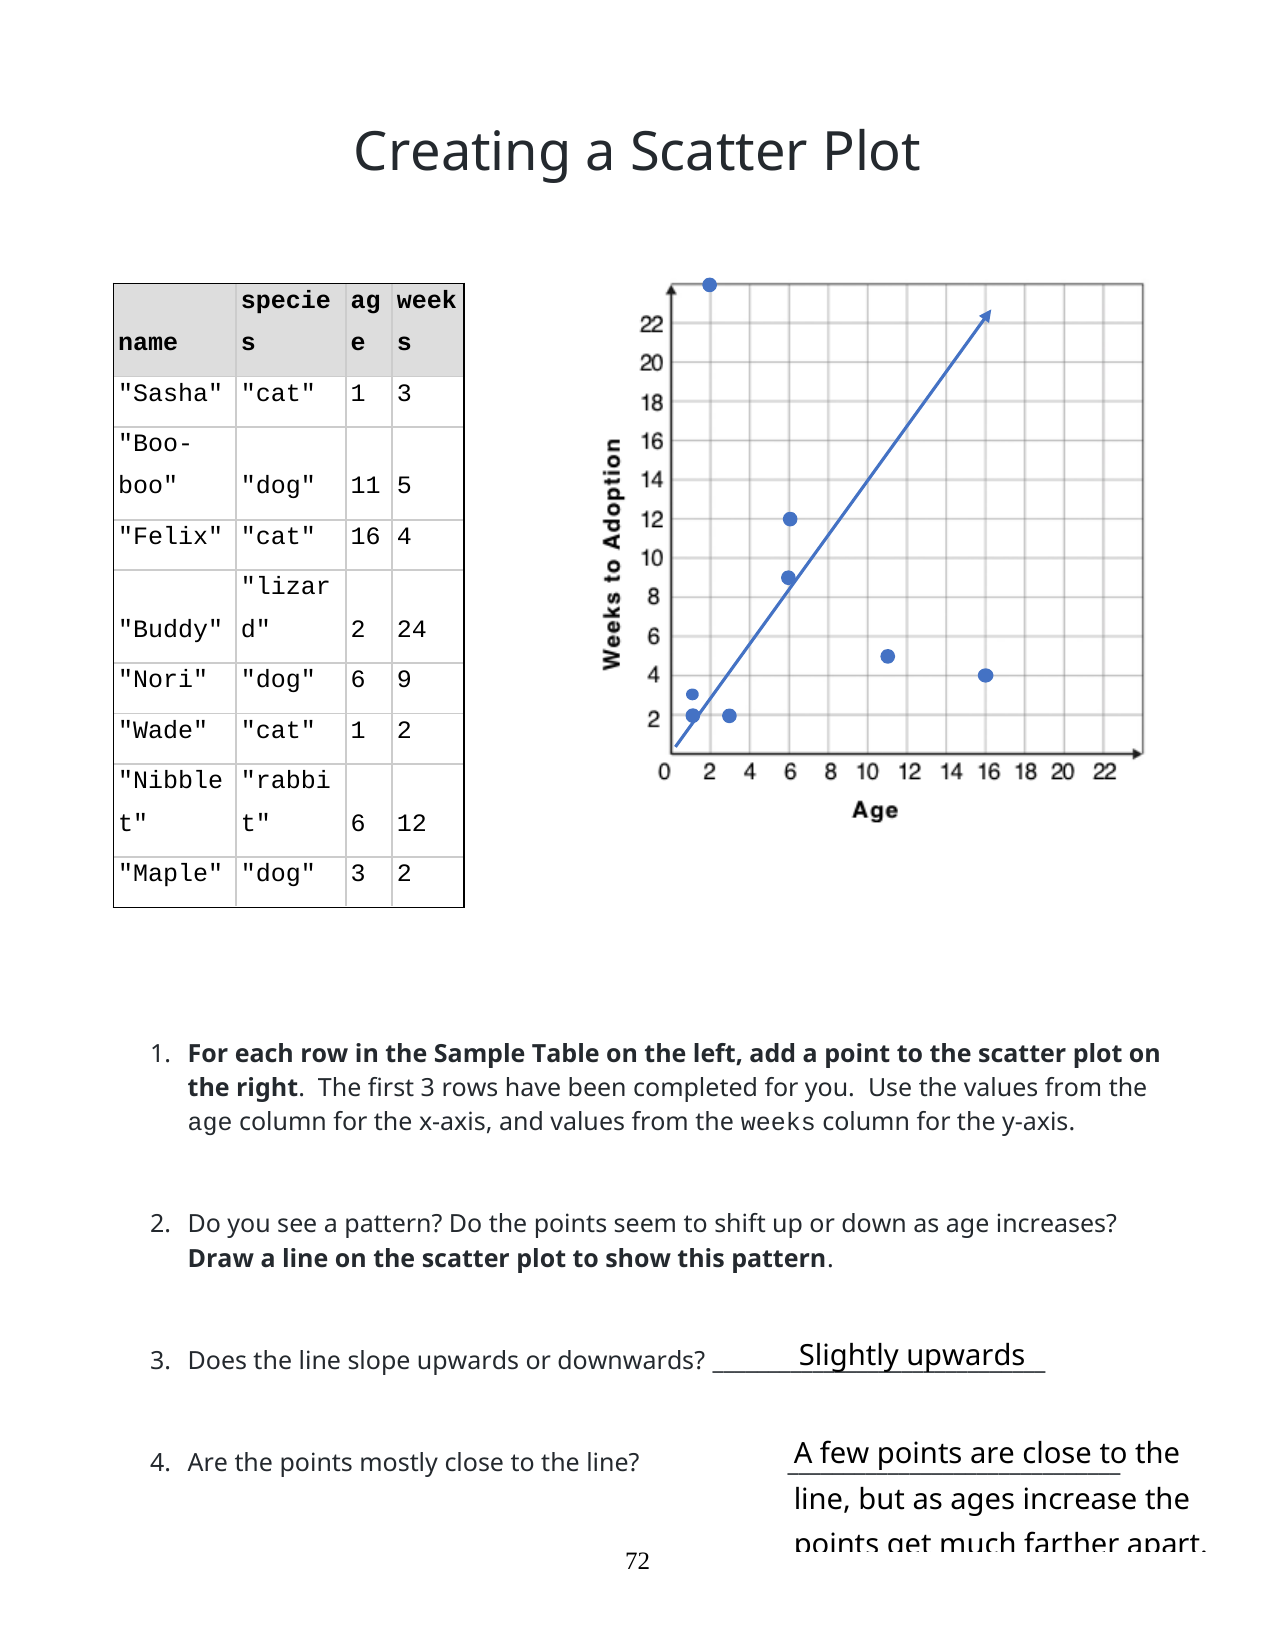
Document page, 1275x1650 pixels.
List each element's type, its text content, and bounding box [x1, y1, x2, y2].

table_cell 1 [347, 714, 391, 763]
table_cell 9 [393, 664, 463, 713]
table_cell 2 [347, 571, 391, 662]
table_header weeks [393, 284, 463, 376]
table_cell "Wade" [114, 714, 235, 763]
table_cell 3 [393, 377, 463, 426]
table_cell "cat" [237, 377, 345, 426]
table_cell "cat" [237, 714, 345, 763]
table_cell 5 [393, 428, 463, 519]
subtitle Creating a Scatter Plot [112, 112, 1162, 186]
table_cell 3 [347, 858, 391, 906]
table_cell "lizard" [237, 571, 345, 662]
table_cell 4 [393, 521, 463, 569]
table_header age [347, 284, 391, 376]
table_header species [237, 284, 345, 376]
table_cell 2 [393, 858, 463, 906]
list Does the line slope upwards or downwards? ______________________________ [150, 1342, 1162, 1376]
table_cell "cat" [237, 521, 345, 569]
table_cell 6 [347, 664, 391, 713]
list Are the points mostly close to the line? ______________________________ [150, 1444, 1162, 1479]
table_header name [114, 284, 235, 376]
table_cell 24 [393, 571, 463, 662]
table_cell "dog" [237, 664, 345, 713]
table_cell "Felix" [114, 521, 235, 569]
table_cell 1 [347, 377, 391, 426]
table_cell 12 [393, 765, 463, 856]
table_cell "dog" [237, 858, 345, 906]
table_cell "Boo-boo" [114, 428, 235, 519]
table_cell "rabbit" [237, 765, 345, 856]
table_cell "Sasha" [114, 377, 235, 426]
table_cell 11 [347, 428, 391, 519]
table_cell 2 [393, 714, 463, 763]
list For each row in the Sample Table on the left, add a point to the scatter plot on the right. The first 3 rows have been completed for you. Use the values from the age column for the x-axis, and values from the weeks column for the y-axis. [150, 1036, 1162, 1138]
table_cell "Maple" [114, 858, 235, 906]
table_cell "Nibblet" [114, 765, 235, 856]
table_cell "dog" [237, 428, 345, 519]
table_cell "Buddy" [114, 571, 235, 662]
table_cell 16 [347, 521, 391, 569]
picture [577, 274, 1153, 841]
table_cell 6 [347, 765, 391, 856]
list Do you see a pattern? Do the points seem to shift up or down as age increases? Draw a line on the scatter plot to show this pattern. [150, 1206, 1162, 1274]
table_cell "Nori" [114, 664, 235, 713]
